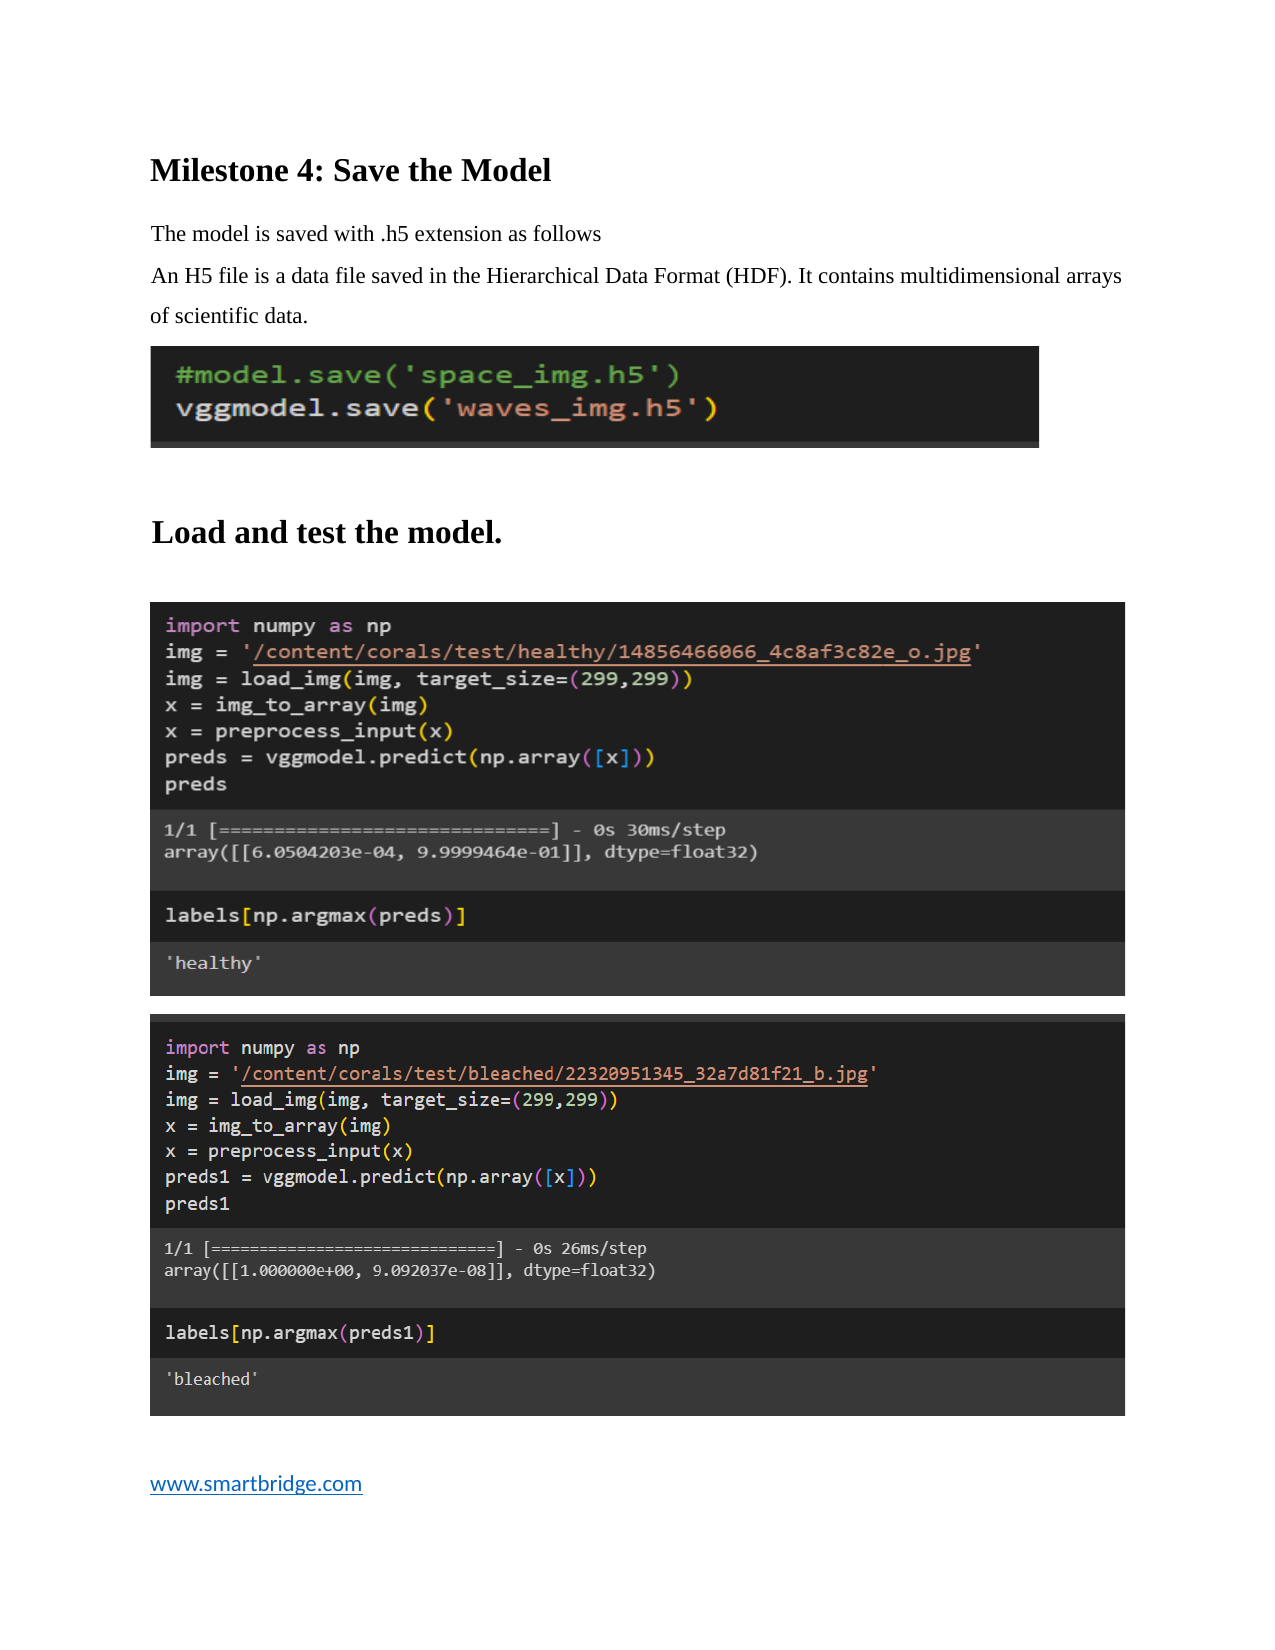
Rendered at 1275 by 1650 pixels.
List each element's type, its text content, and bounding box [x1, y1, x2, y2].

text Milestone 4: Save the Model [150, 150, 1125, 188]
text The model is saved with .h5 extension as follows [150, 220, 1125, 246]
picture [150, 602, 1125, 996]
picture [150, 346, 1040, 448]
text An H5 file is a data file saved in the Hierarchical Data Format (HDF). It contains multidimensional arrays of scientific data. [150, 262, 1125, 328]
text Load and test the model. [152, 512, 1125, 551]
picture [150, 1014, 1125, 1416]
text www.smartbridge.com [150, 1469, 1125, 1498]
